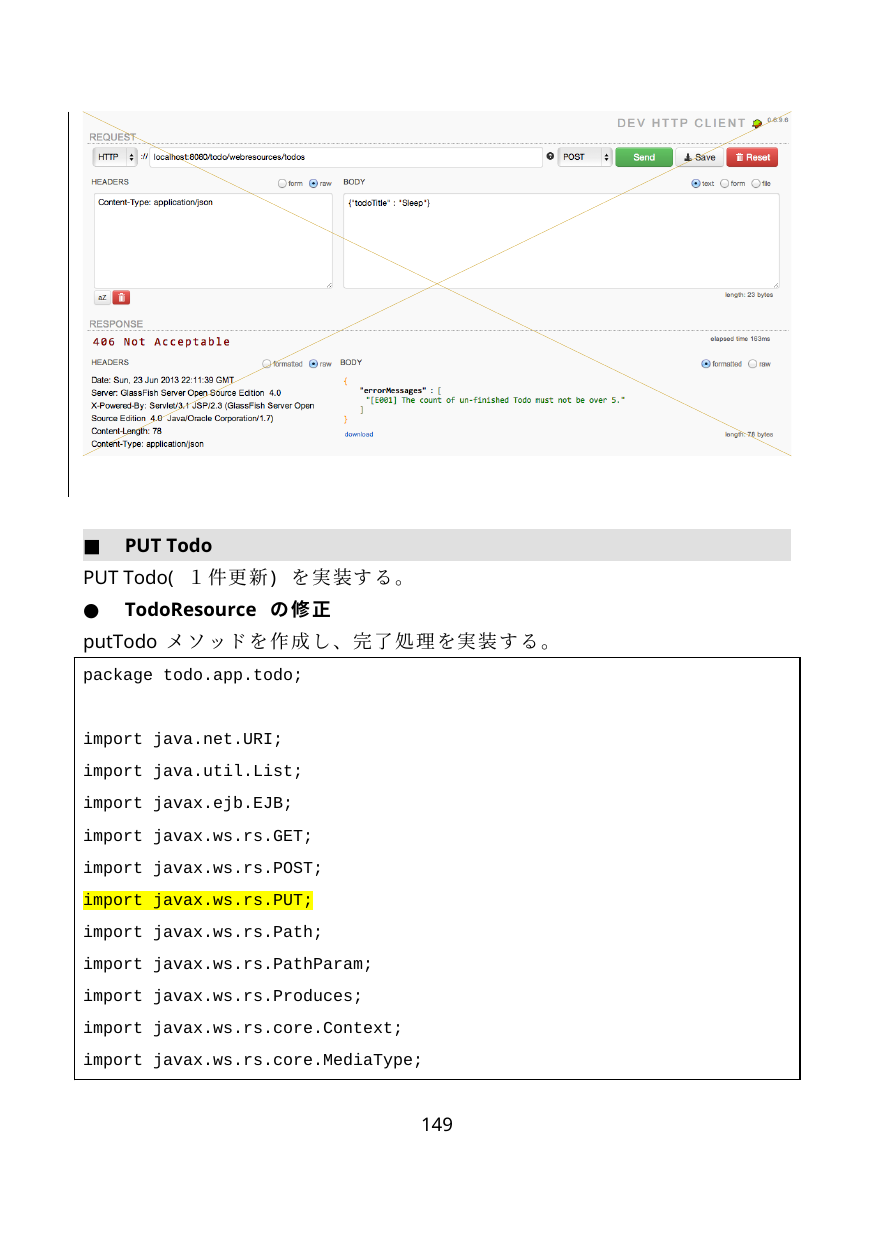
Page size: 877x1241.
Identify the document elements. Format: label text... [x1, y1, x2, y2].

text import javax.ws.rs.core.MediaType; [75, 1042, 799, 1079]
subtitle TodoResourceの修正 [83, 593, 791, 625]
text import javax.ws.rs.POST; [83, 853, 791, 885]
text import javax.ws.rs.PathParam; [83, 949, 791, 981]
text import java.util.List; [83, 756, 791, 788]
text import java.net.URI; [83, 724, 791, 756]
subtitle PUT Todo [83, 529, 791, 561]
text import javax.ws.rs.core.Context; [83, 1013, 791, 1042]
text import javax.ws.rs.Produces; [83, 981, 791, 1013]
text import javax.ws.rs.GET; [83, 821, 791, 853]
text import javax.ejb.EJB; [83, 788, 791, 821]
text PUT Todo(１件更新)を実装する。 [83, 561, 791, 593]
picture [82, 112, 435, 455]
text import javax.ws.rs.PUT; [83, 885, 791, 917]
picture [85, 285, 789, 456]
picture [439, 112, 792, 455]
text package todo.app.todo; [75, 658, 799, 692]
text putTodoメソッドを作成し、完了処理を実装する。 [83, 625, 791, 657]
picture [84, 111, 790, 283]
text import javax.ws.rs.Path; [83, 917, 791, 949]
